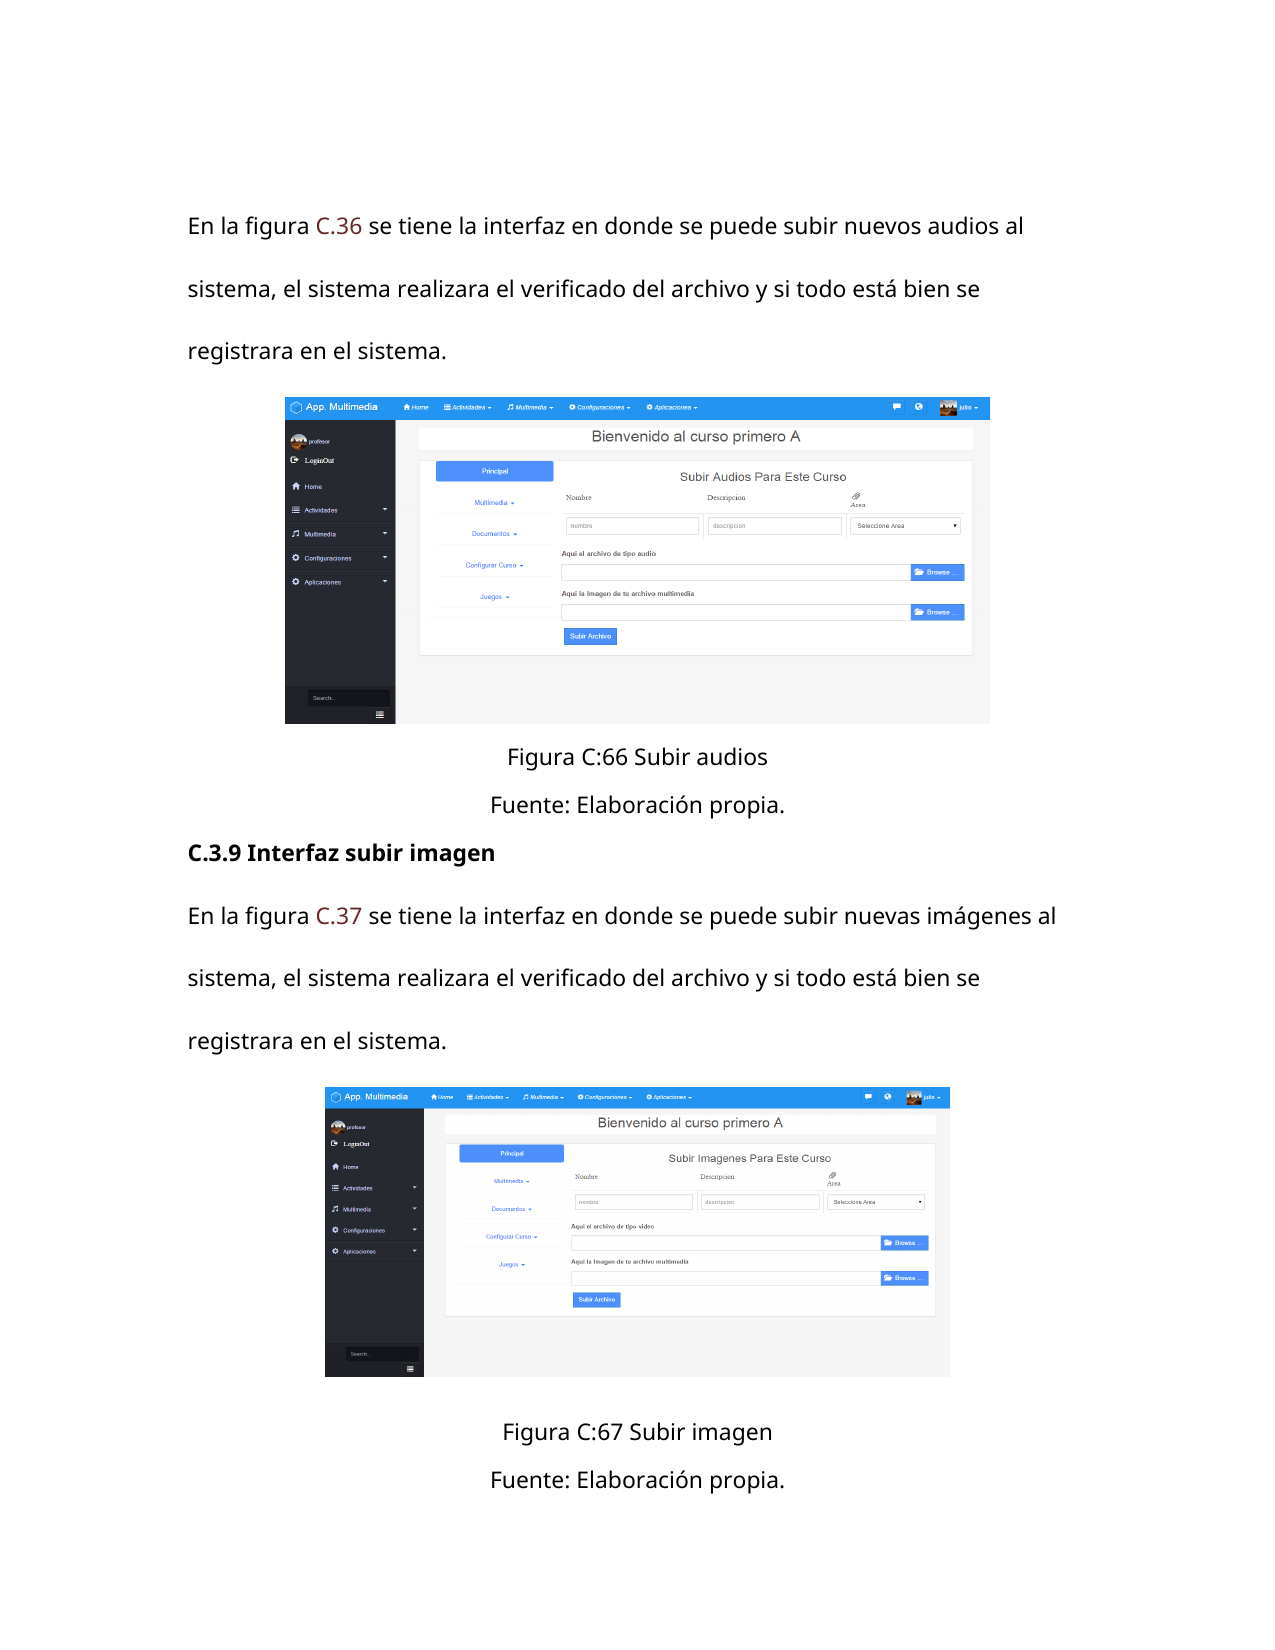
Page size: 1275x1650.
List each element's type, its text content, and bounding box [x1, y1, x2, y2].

text Fuente: Elaboración propia. [187, 789, 1087, 820]
subtitle C.3.9 Interfaz subir imagen [187, 837, 1087, 868]
text Fuente: Elaboración propia. [187, 1464, 1087, 1496]
text En la figura C.36 se tiene la interfaz en donde se puede subir nuevos audios al sistema, el sistema realizara el verificado del archivo y si todo está bien se registrara en el sistema. [187, 210, 1087, 366]
text En la figura C.37 se tiene la interfaz en donde se puede subir nuevas imágenes al sistema, el sistema realizara el verificado del archivo y si todo está bien se registrara en el sistema. [187, 900, 1087, 1056]
